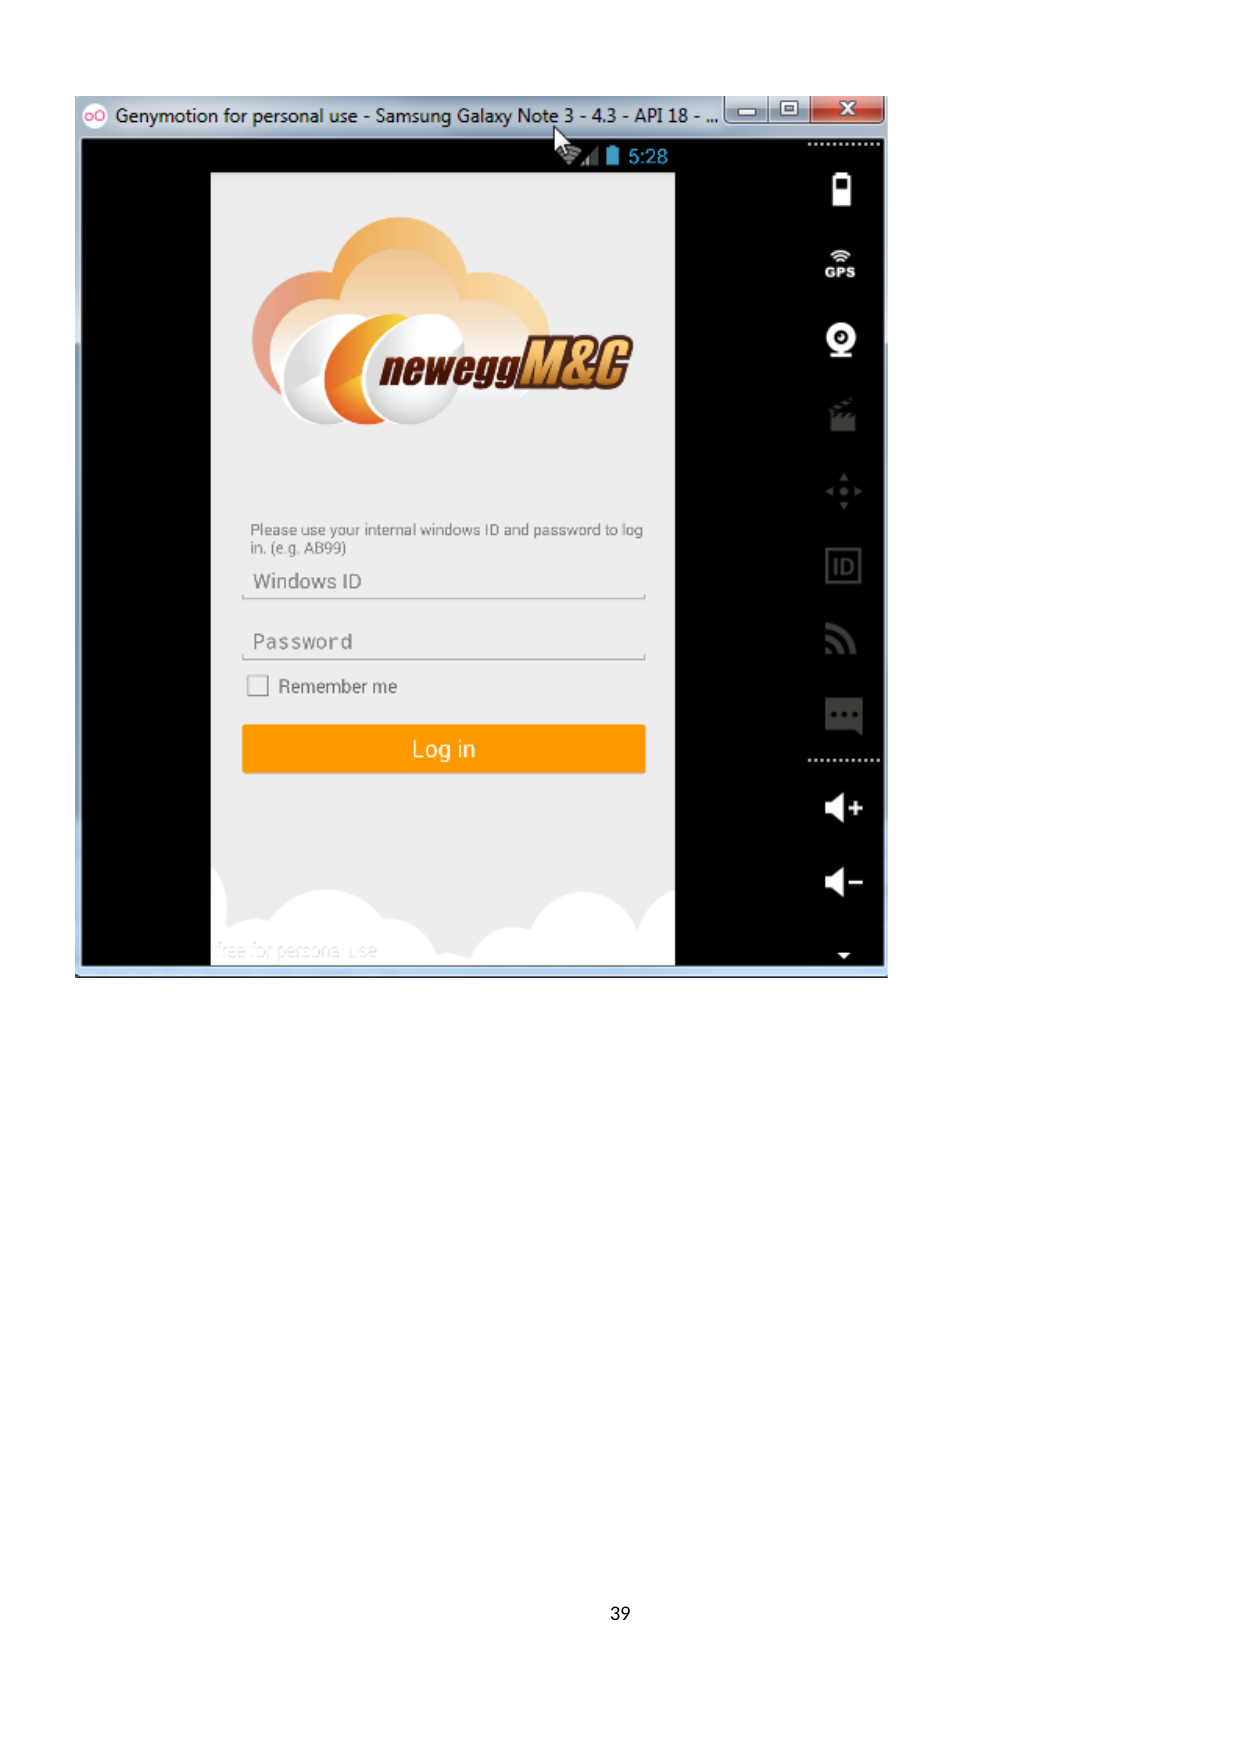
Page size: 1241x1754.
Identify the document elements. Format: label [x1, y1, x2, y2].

picture [75, 96, 888, 978]
